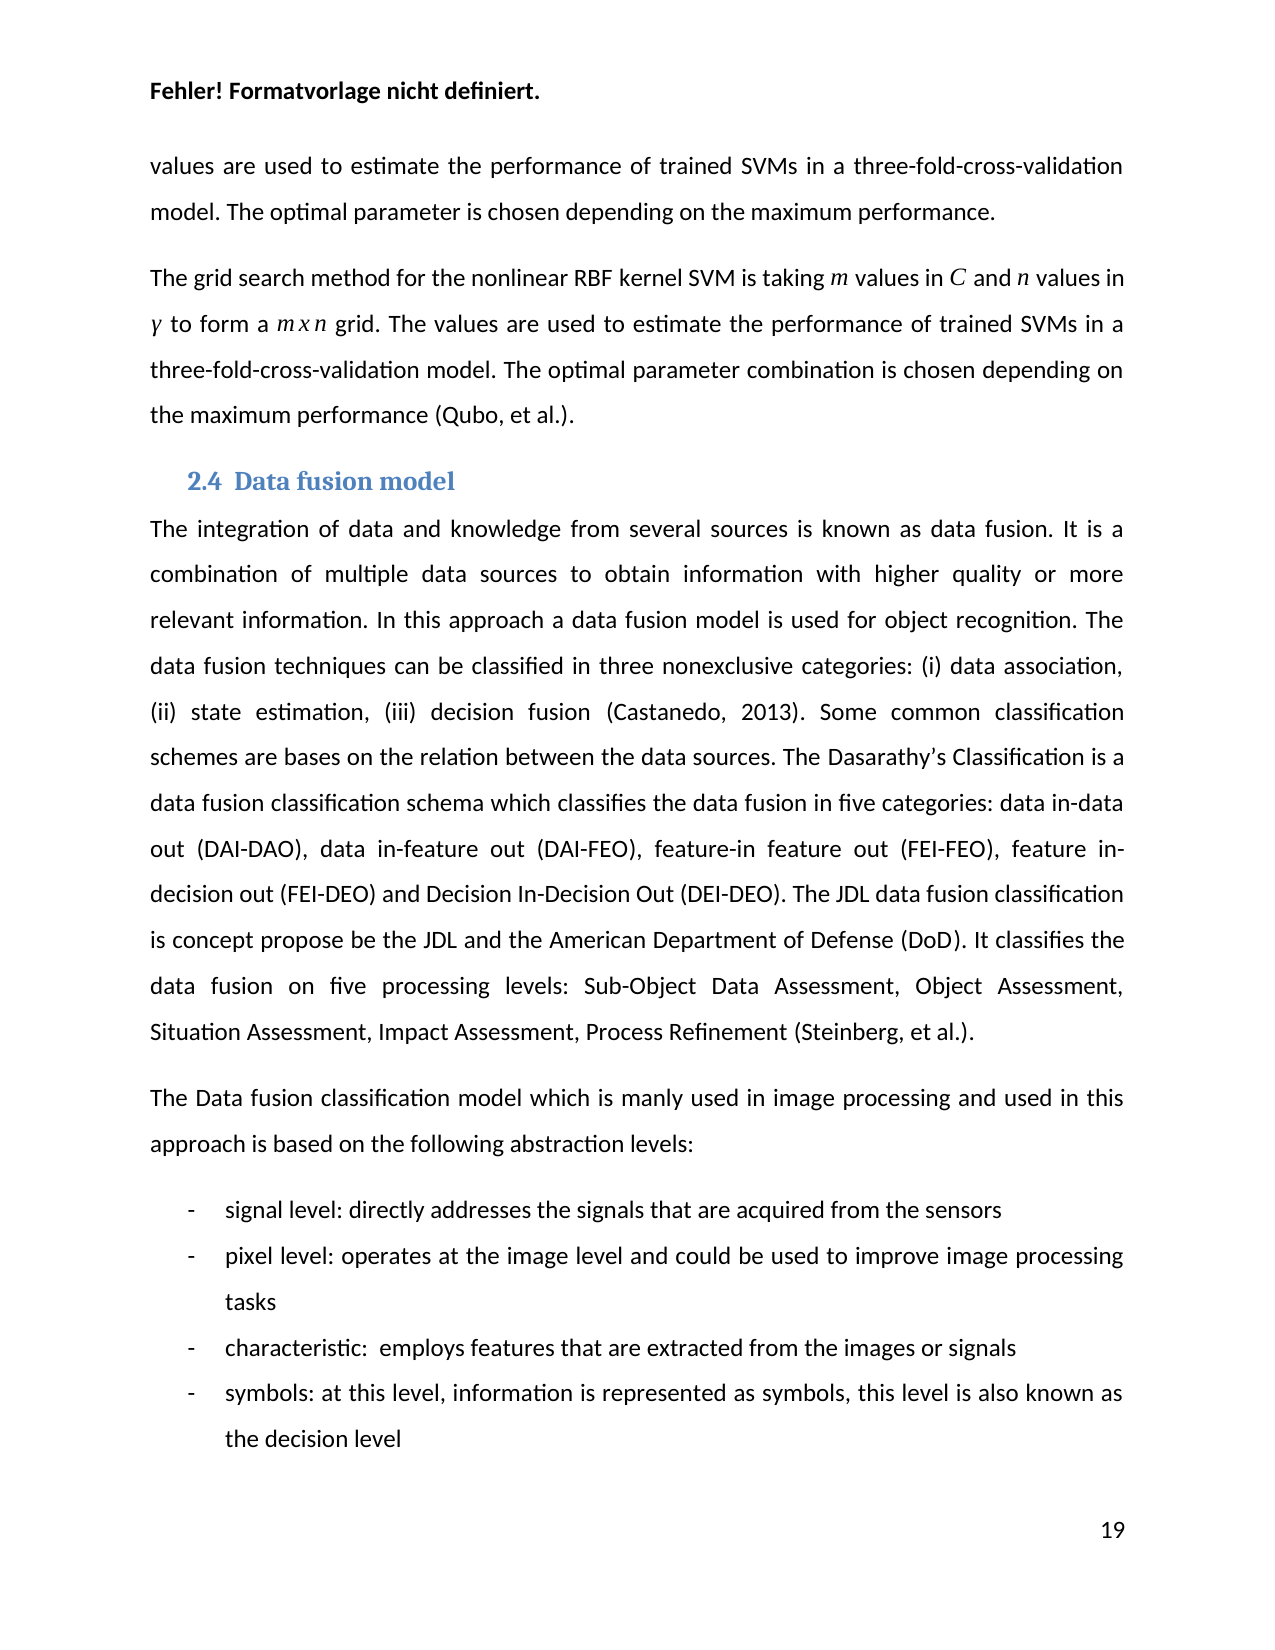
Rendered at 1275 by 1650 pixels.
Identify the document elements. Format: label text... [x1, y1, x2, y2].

text The Data fusion classification model which is manly used in image processing and used in this approach is based on the following abstraction levels: [150, 1082, 1125, 1158]
list symbols: at this level, information is represented as symbols, this level is also known as the decision level [187, 1377, 1125, 1454]
list characteristic: employs features that are extracted from the images or signals [187, 1332, 1125, 1362]
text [150, 150, 1125, 226]
subtitle Data fusion model [187, 466, 1125, 497]
list pixel level: operates at the image level and could be used to improve image processing tasks [187, 1240, 1125, 1317]
text The grid search method for the nonlinear RBF kernel SVM is taking values in and values in to form a grid. The values are used to estimate the performance of trained SVMs in a three-fold-cross-validation model. The optimal parameter combination is chosen depending on the maximum performance . [150, 262, 1125, 430]
text The integration of data and knowledge from several sources is known as data fusion. It is a combination of multiple data sources to obtain information with higher quality or more relevant information. In this approach a data fusion model is used for object recognition. The data fusion techniques can be classified in three nonexclusive categories: (i) data association, (ii) state estimation, (iii) decision fusion . Some common classification schemes are bases on the relation between the data sources. The Dasarathy’s Classification is a data fusion classification schema which classifies the data fusion in five categories: data in-data out (DAI-DAO), data in-feature out (DAI-FEO), feature-in feature out (FEI-FEO), feature in-decision out (FEI-DEO) and Decision In-Decision Out (DEI-DEO). The JDL data fusion classification is concept propose be the JDL and the American Department of Defense (DoD). It classifies the data fusion on five processing levels: Sub-Object Data Assessment, Object Assessment, Situation Assessment, Impact Assessment, Process Refinement . [150, 513, 1125, 1046]
list signal level: directly addresses the signals that are acquired from the sensors [187, 1194, 1125, 1225]
